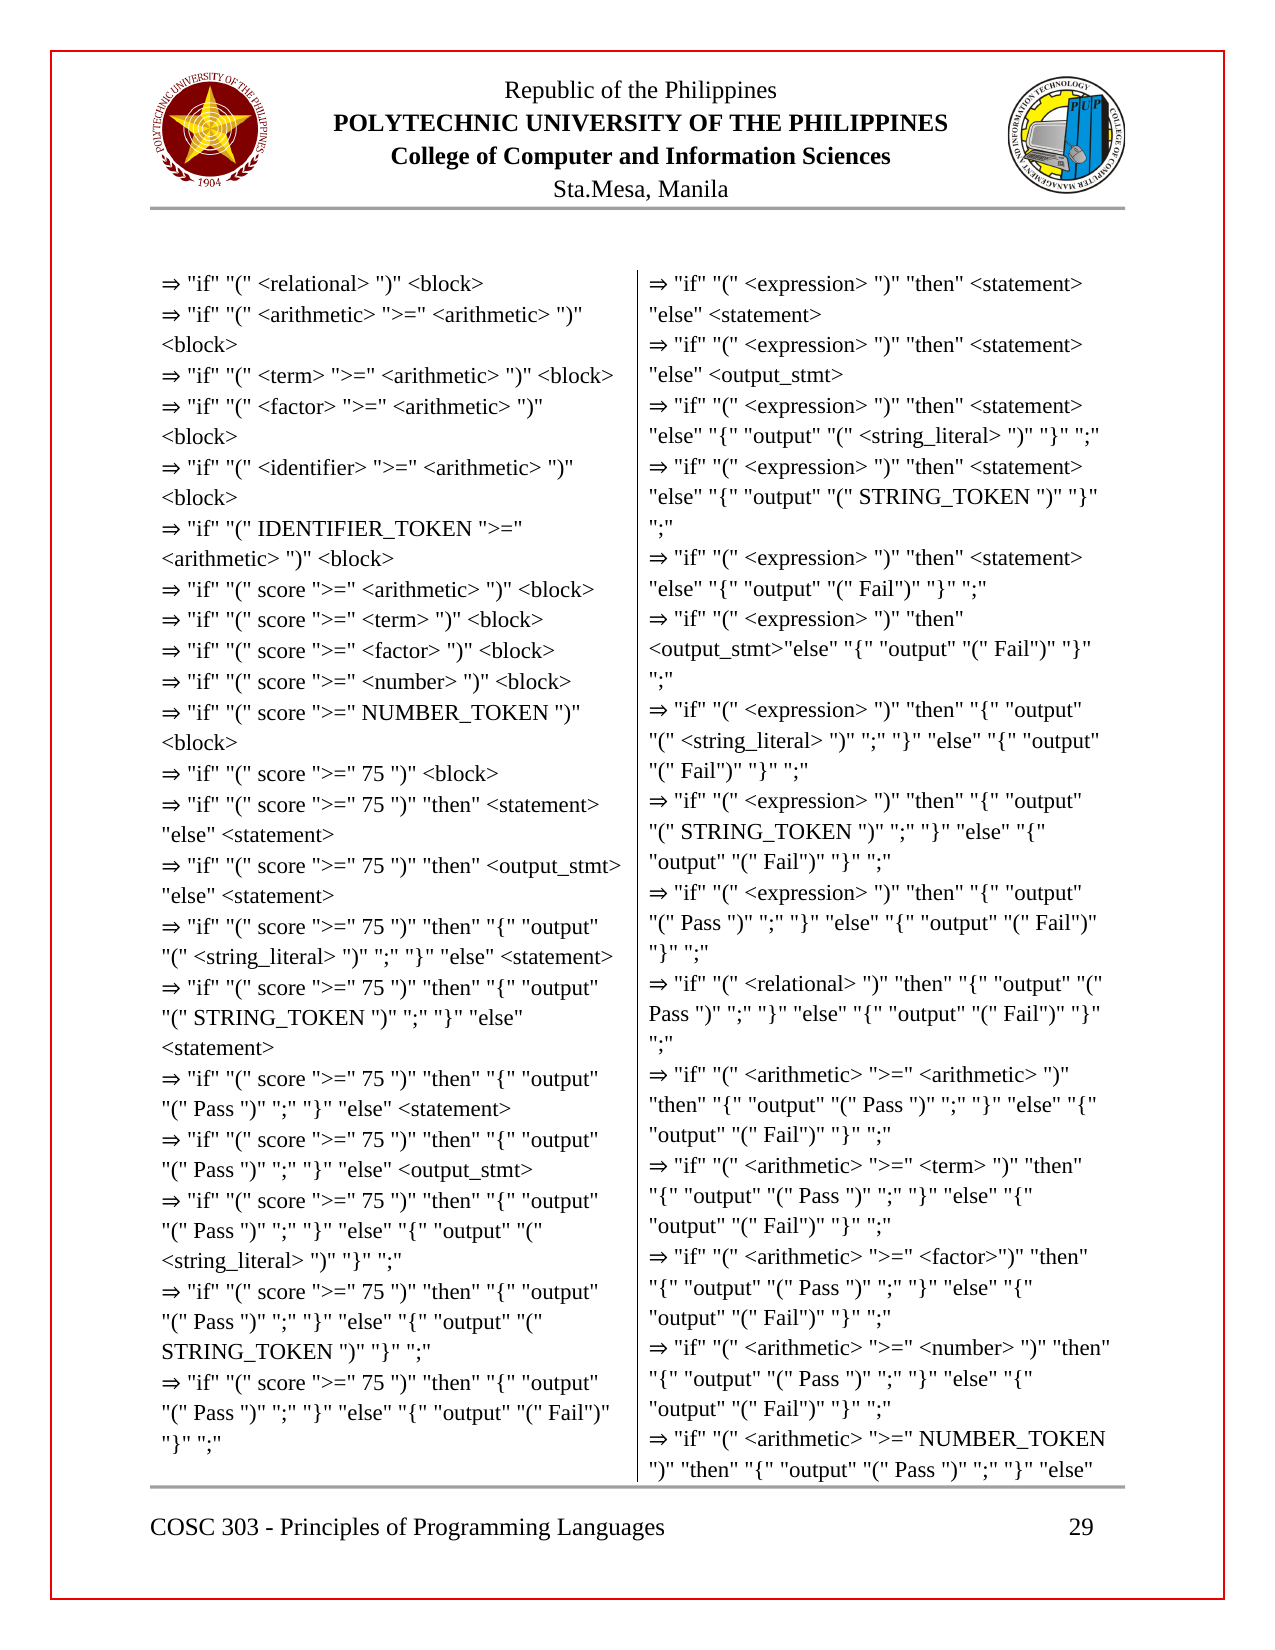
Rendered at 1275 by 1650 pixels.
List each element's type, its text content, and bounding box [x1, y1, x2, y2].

picture [150, 71, 268, 189]
picture [1007, 76, 1125, 194]
